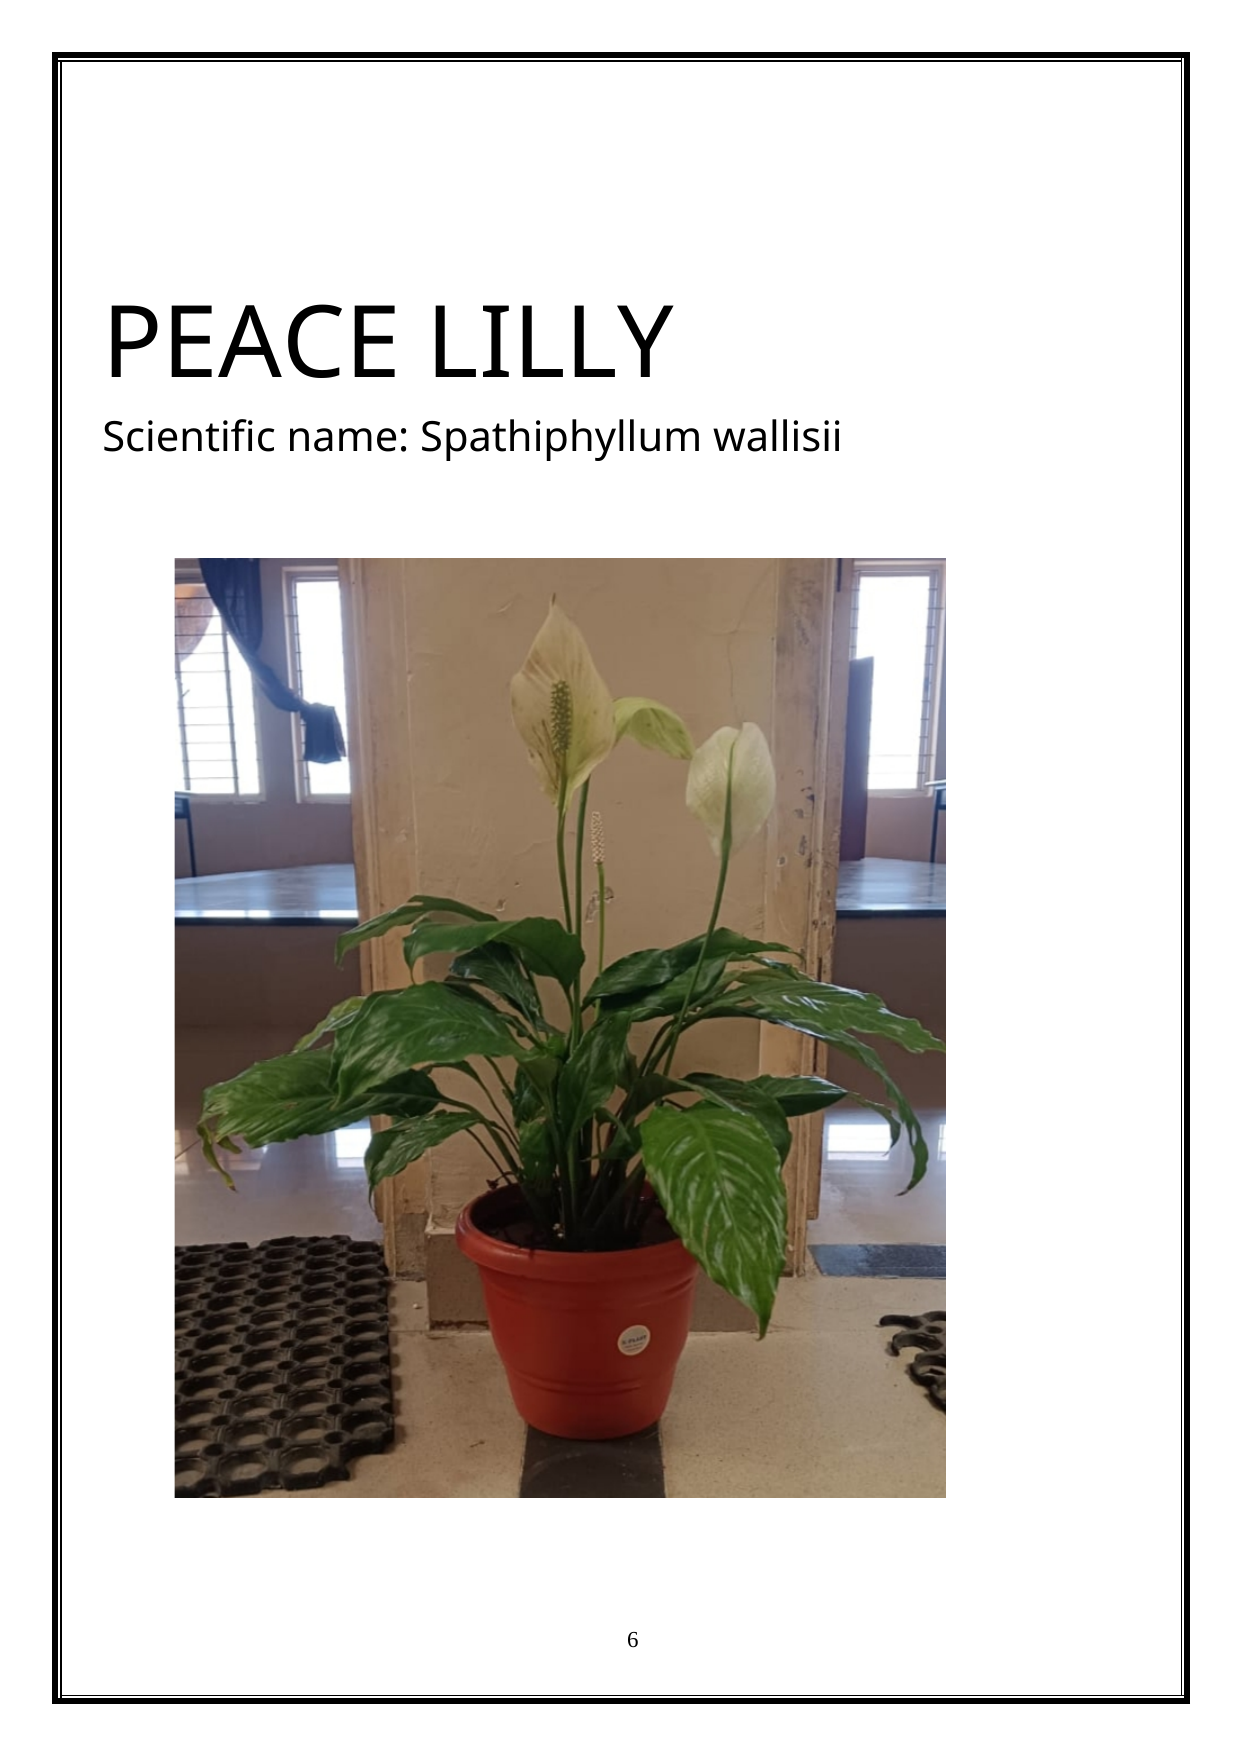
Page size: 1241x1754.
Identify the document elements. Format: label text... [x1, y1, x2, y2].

picture [174, 558, 946, 1498]
text Scientific name: Spathiphyllum wallisii [102, 407, 1163, 463]
text PEACE LILLY [102, 271, 1163, 407]
